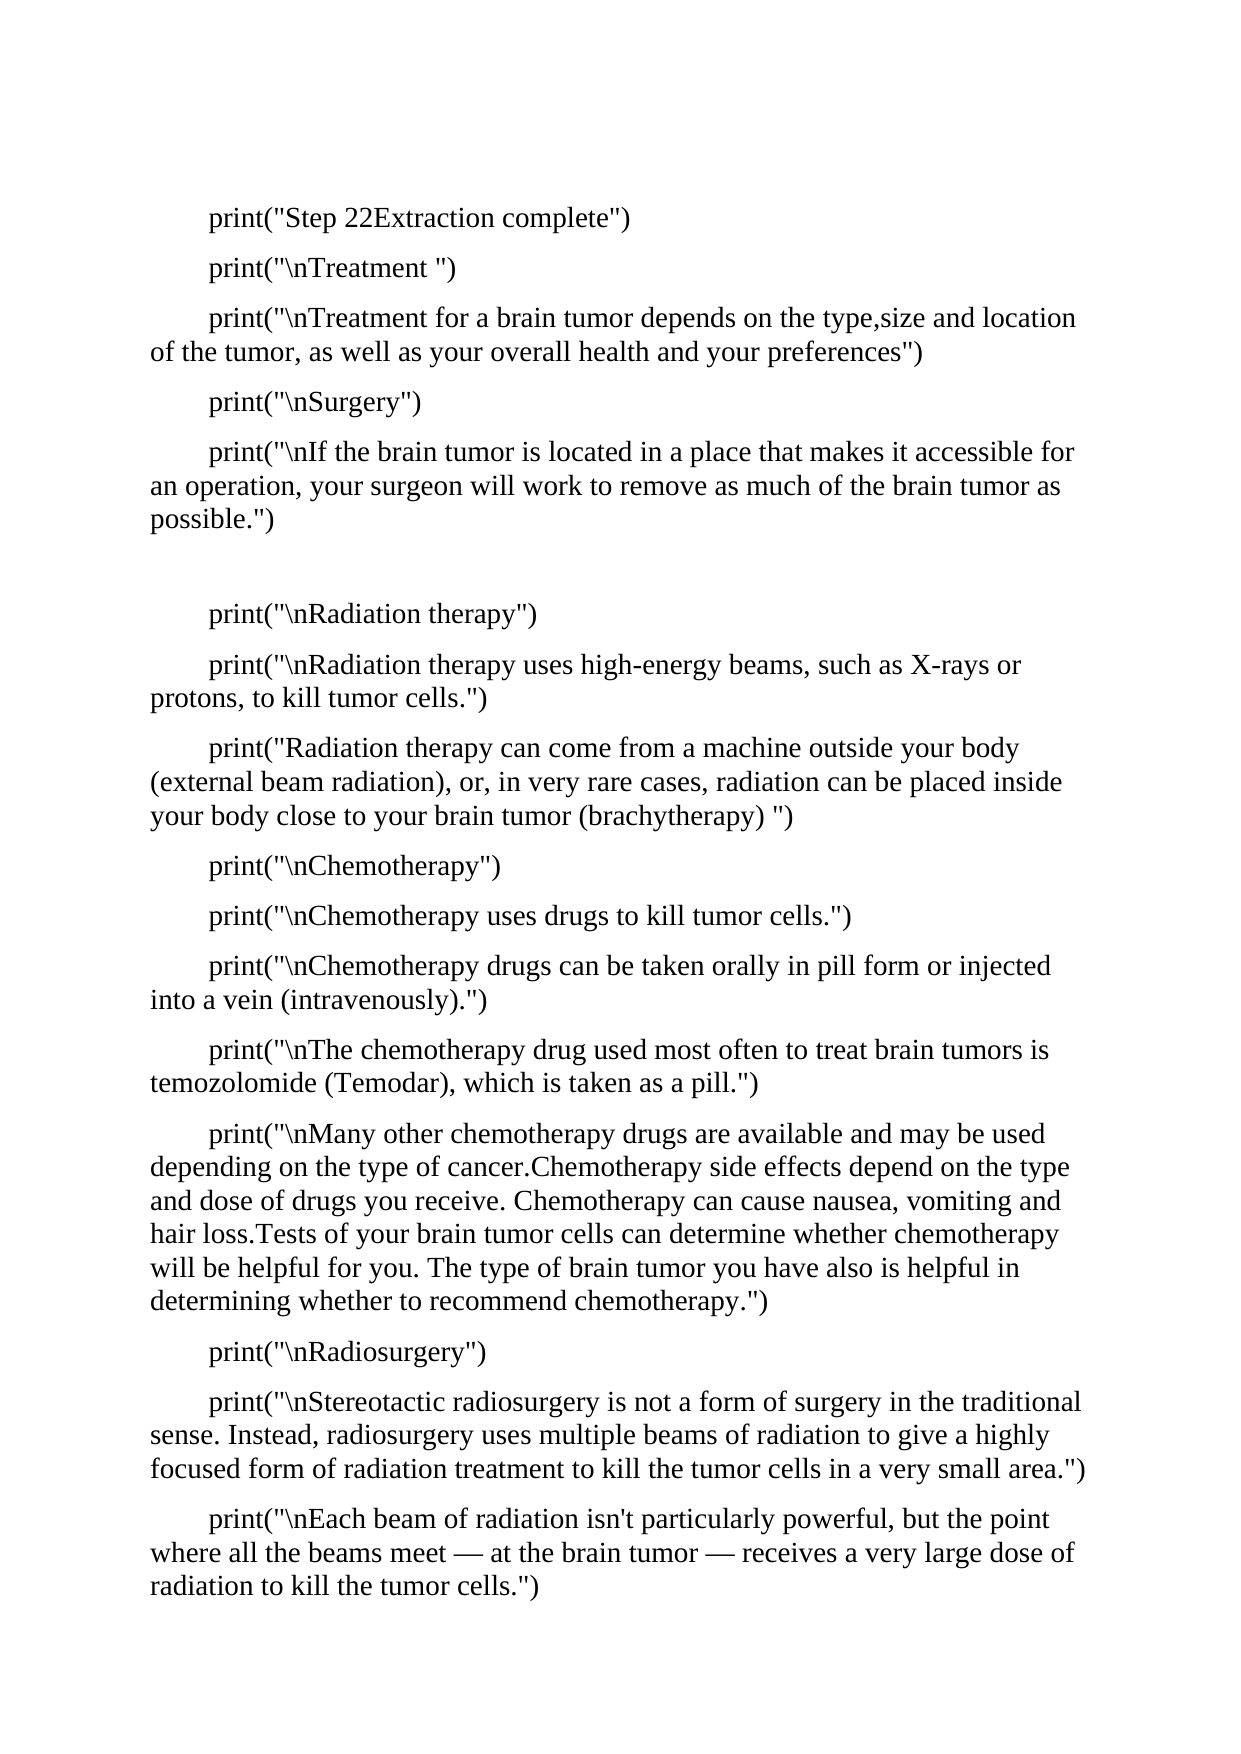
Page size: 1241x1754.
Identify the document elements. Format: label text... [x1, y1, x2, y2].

text print("\nIf the brain tumor is located in a place that makes it accessible for an operation, your surgeon will work to remove as much of the brain tumor as possible.") [150, 434, 1090, 535]
text print("\nRadiosurgery") [150, 1334, 1090, 1367]
text print("\nThe chemotherapy drug used most often to treat brain tumors is temozolomide (Temodar), which is taken as a pill.") [150, 1032, 1090, 1099]
text print("\nStereotactic radiosurgery is not a form of surgery in the traditional sense. Instead, radiosurgery uses multiple beams of radiation to give a highly focused form of radiation treatment to kill the tumor cells in a very small area.") [150, 1384, 1090, 1484]
text print("\nEach beam of radiation isn't particularly powerful, but the point where all the beams meet — at the brain tumor — receives a very large dose of radiation to kill the tumor cells.") [150, 1501, 1090, 1602]
text print("\nSurgery") [150, 384, 1090, 418]
text print("\nChemotherapy uses drugs to kill tumor cells.") [150, 898, 1090, 932]
text print("\nChemotherapy drugs can be taken orally in pill form or injected into a vein (intravenously).") [150, 948, 1090, 1015]
text print("\nRadiation therapy uses high-energy beams, such as X-rays or protons, to kill tumor cells.") [150, 647, 1090, 714]
text print("\nMany other chemotherapy drugs are available and may be used depending on the type of cancer.Chemotherapy side effects depend on the type and dose of drugs you receive. Chemotherapy can cause nausea, vomiting and hair loss.Tests of your brain tumor cells can determine whether chemotherapy will be helpful for you. The type of brain tumor you have also is helpful in determining whether to recommend chemotherapy.") [150, 1116, 1090, 1317]
text print("\nTreatment ") [150, 250, 1090, 284]
text print("\nChemotherapy") [150, 848, 1090, 881]
text print("\nRadiation therapy") [150, 597, 1090, 630]
text print("\nTreatment for a brain tumor depends on the type,size and location of the tumor, as well as your overall health and your preferences") [150, 301, 1090, 368]
text print("Radiation therapy can come from a machine outside your body (external beam radiation), or, in very rare cases, radiation can be placed inside your body close to your brain tumor (brachytherapy) ") [150, 731, 1090, 831]
text print("Step 22Extraction complete") [150, 200, 1090, 234]
